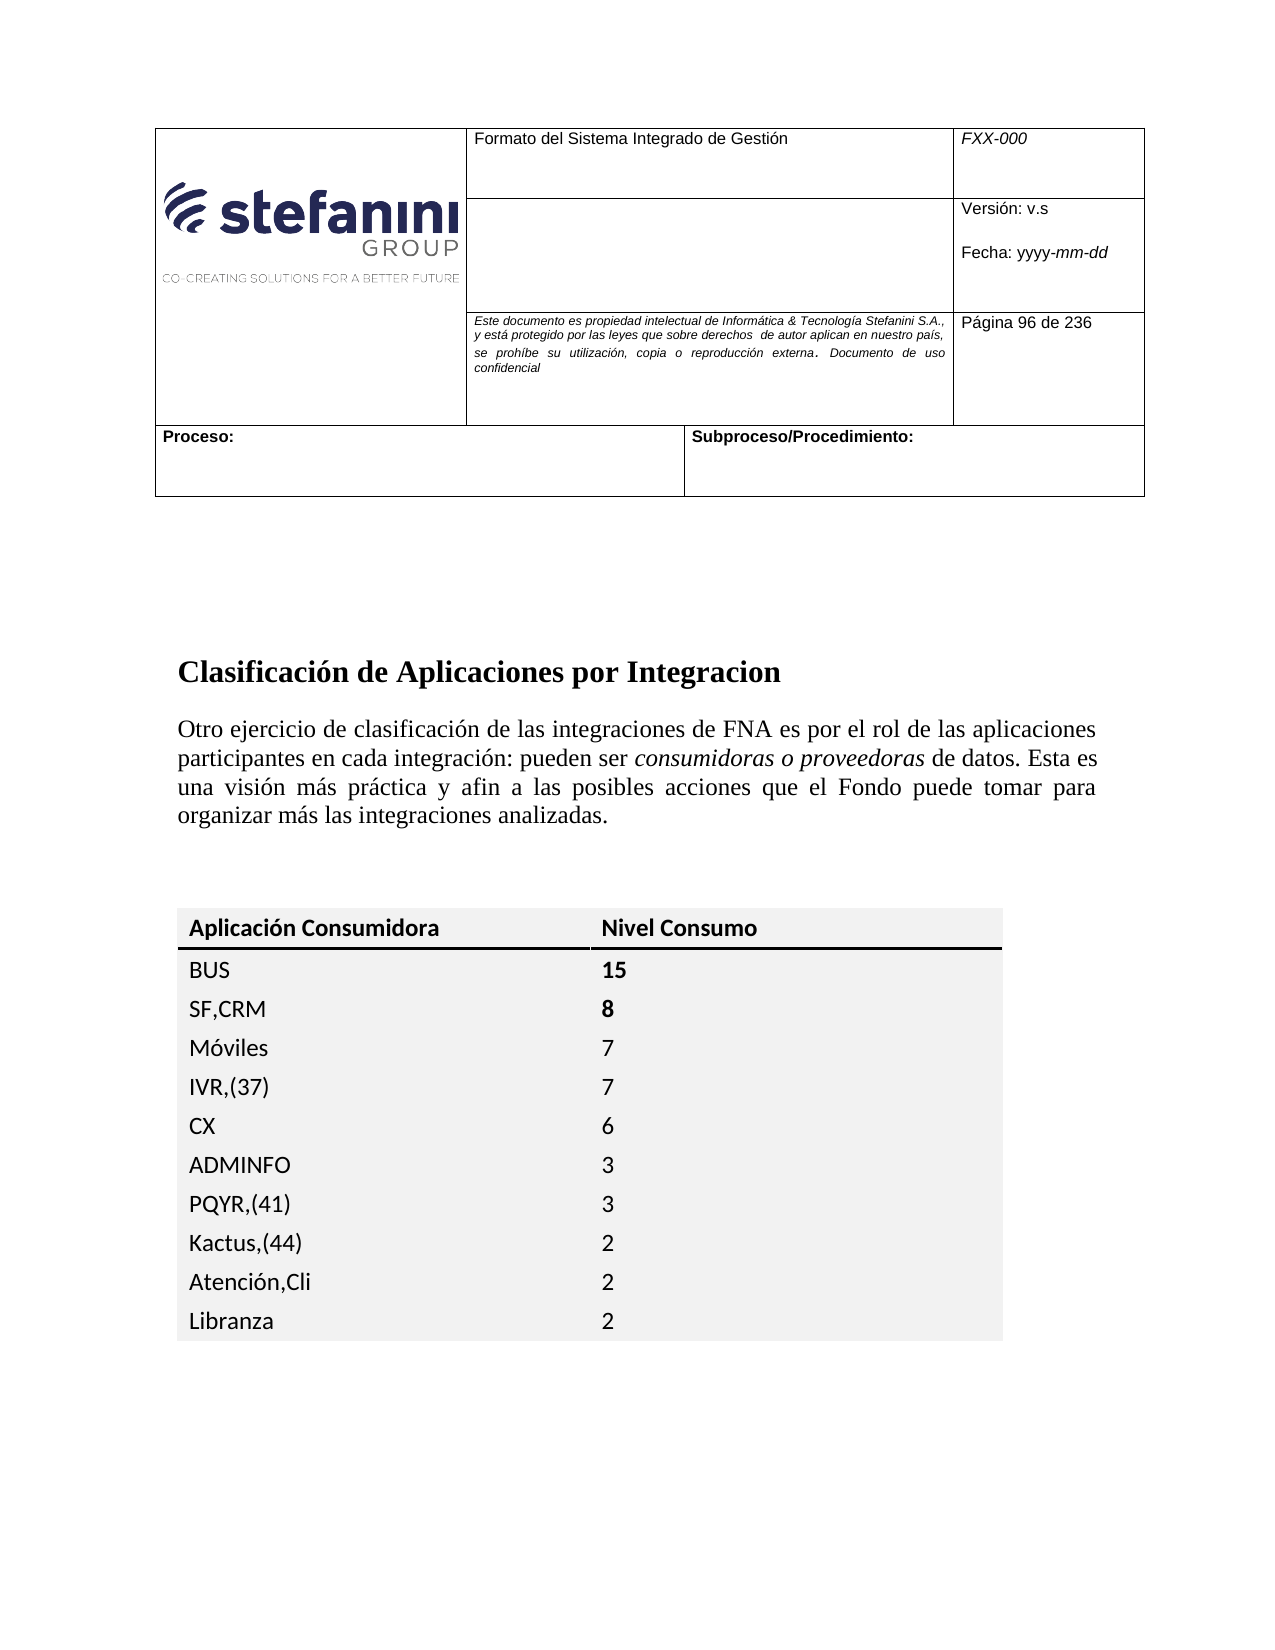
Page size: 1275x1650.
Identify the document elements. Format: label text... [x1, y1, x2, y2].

table_header Aplicación Consumidora [178, 909, 590, 947]
table_cell 3 [591, 1184, 1002, 1222]
table_cell CX [178, 1106, 590, 1144]
table_cell IVR,(37) [178, 1067, 590, 1105]
table_cell Kactus,(44) [178, 1224, 590, 1261]
table_cell ADMINFO [178, 1145, 590, 1183]
subtitle Clasificación de Aplicaciones por Integracion [177, 653, 1098, 689]
table_cell Móviles [178, 1028, 590, 1066]
table_cell 7 [591, 1067, 1002, 1105]
table_cell 6 [591, 1106, 1002, 1144]
table_cell 7 [591, 1028, 1002, 1066]
table_header Nivel Consumo [591, 909, 1002, 947]
text Otro ejercicio de clasificación de las integraciones de FNA es por el rol de las aplicaciones participantes en cada integración: pueden ser consumidoras o proveedoras de datos. Esta es una visión más práctica y afin a las posibles acciones que el Fondo puede tomar para organizar más las integraciones analizadas. [177, 714, 1098, 829]
table_cell PQYR,(41) [178, 1184, 590, 1222]
table_cell Atención,Cli [178, 1263, 590, 1301]
table_cell 8 [591, 989, 1002, 1027]
table_cell Libranza [178, 1302, 590, 1339]
table_cell SF,CRM [178, 989, 590, 1027]
table_cell 15 [591, 950, 1002, 988]
table_cell 2 [591, 1263, 1002, 1301]
table_cell 3 [591, 1145, 1002, 1183]
picture [162, 182, 460, 286]
table_cell 2 [591, 1302, 1002, 1339]
table_cell 2 [591, 1224, 1002, 1261]
table_cell BUS [178, 950, 590, 988]
